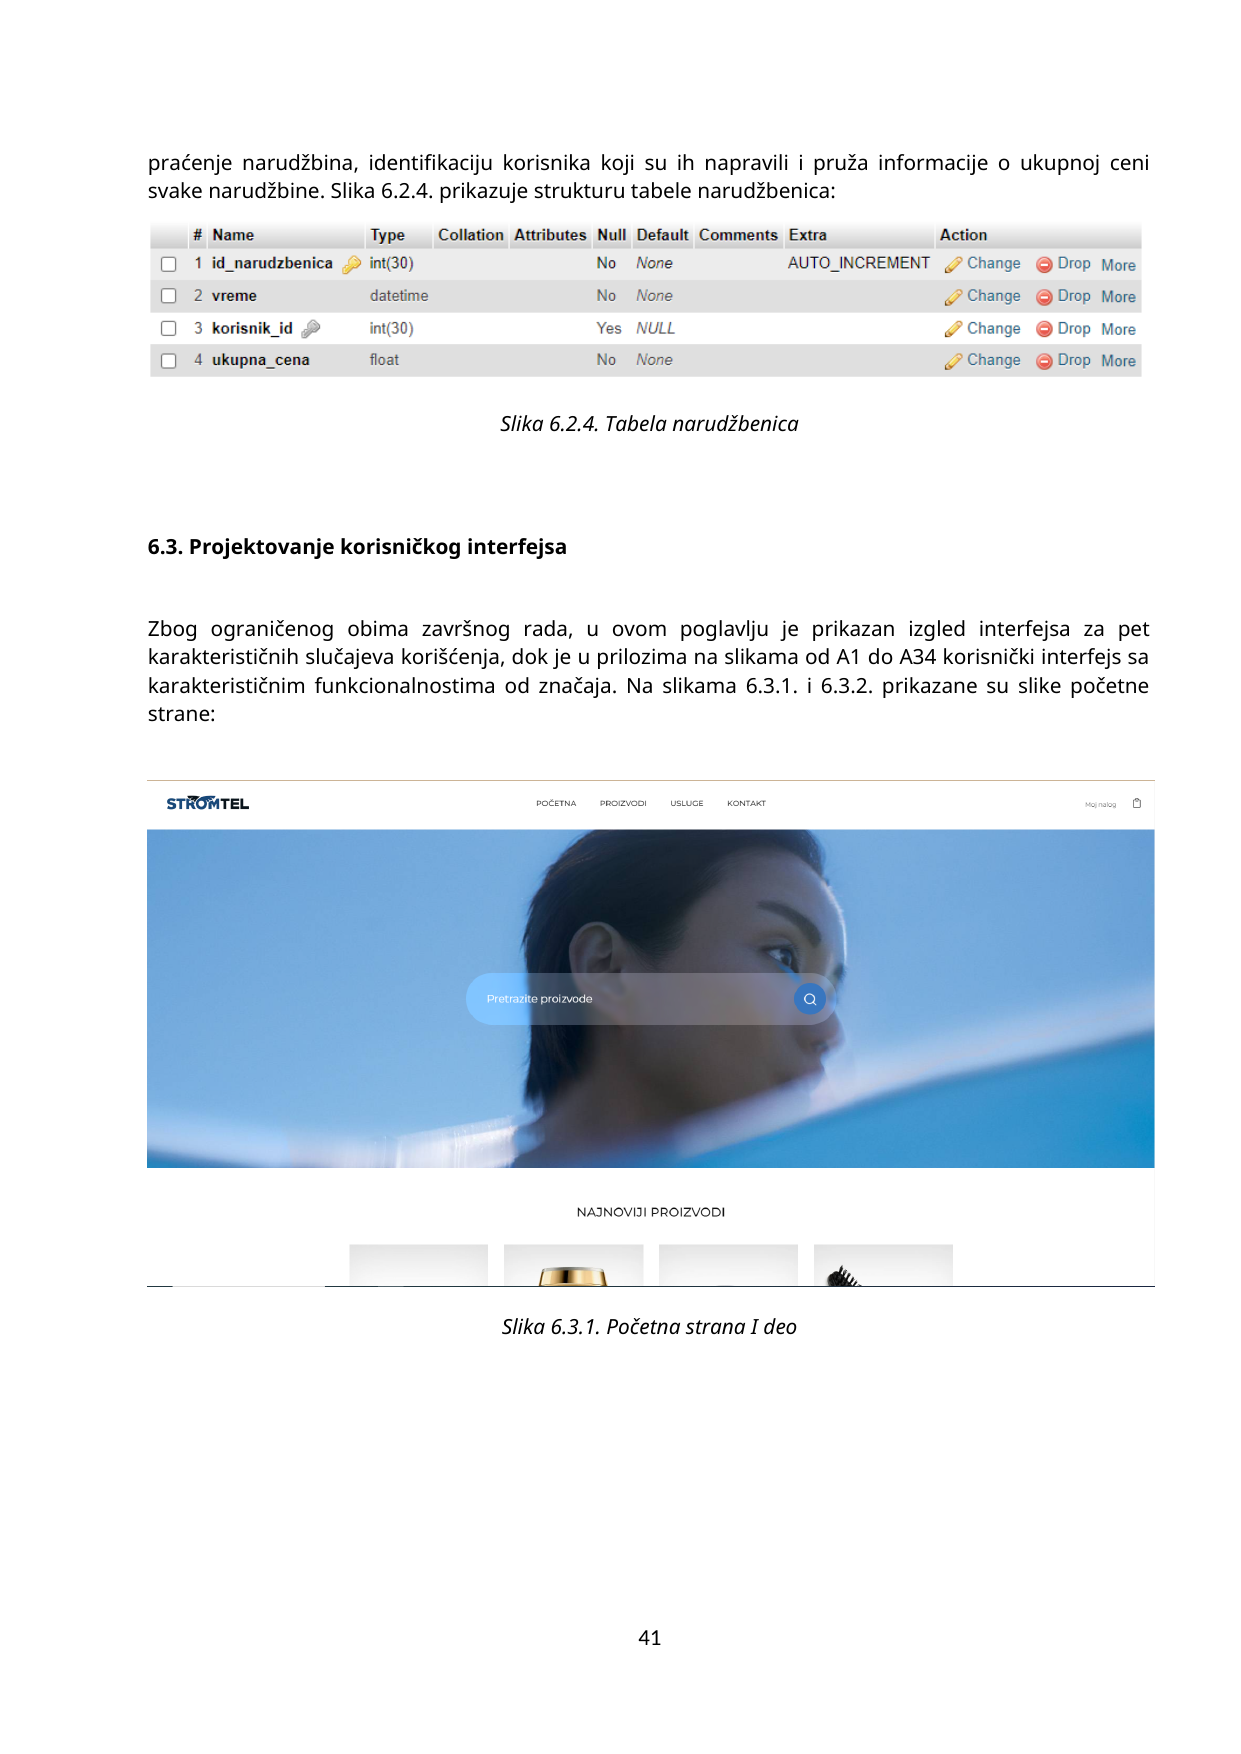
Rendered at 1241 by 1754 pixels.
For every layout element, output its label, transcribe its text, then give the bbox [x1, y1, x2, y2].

text Zbog ograničenog obima završnog rada, u ovom poglavlјu je prikazan izgled interfejsa za pet karakterističnih slučajeva korišćenja, dok je u prilozima na slikama od A1 do A34 korisnički interfejs sa karakterističnim funkcionalnostima od značaja. Na slikama 6.3.1. i 6.3.2. prikazane su slike početne strane: [148, 614, 1152, 728]
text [148, 148, 1152, 204]
picture [147, 216, 1151, 385]
text Slika 6.2.4. Tabela narudžbenica [148, 409, 1152, 438]
picture [147, 780, 1155, 1287]
text Slika 6.3.1. Početna strana I deo [148, 1312, 1152, 1340]
subtitle 6.3. Projektovanje korisničkog interfejsa [148, 532, 1152, 561]
